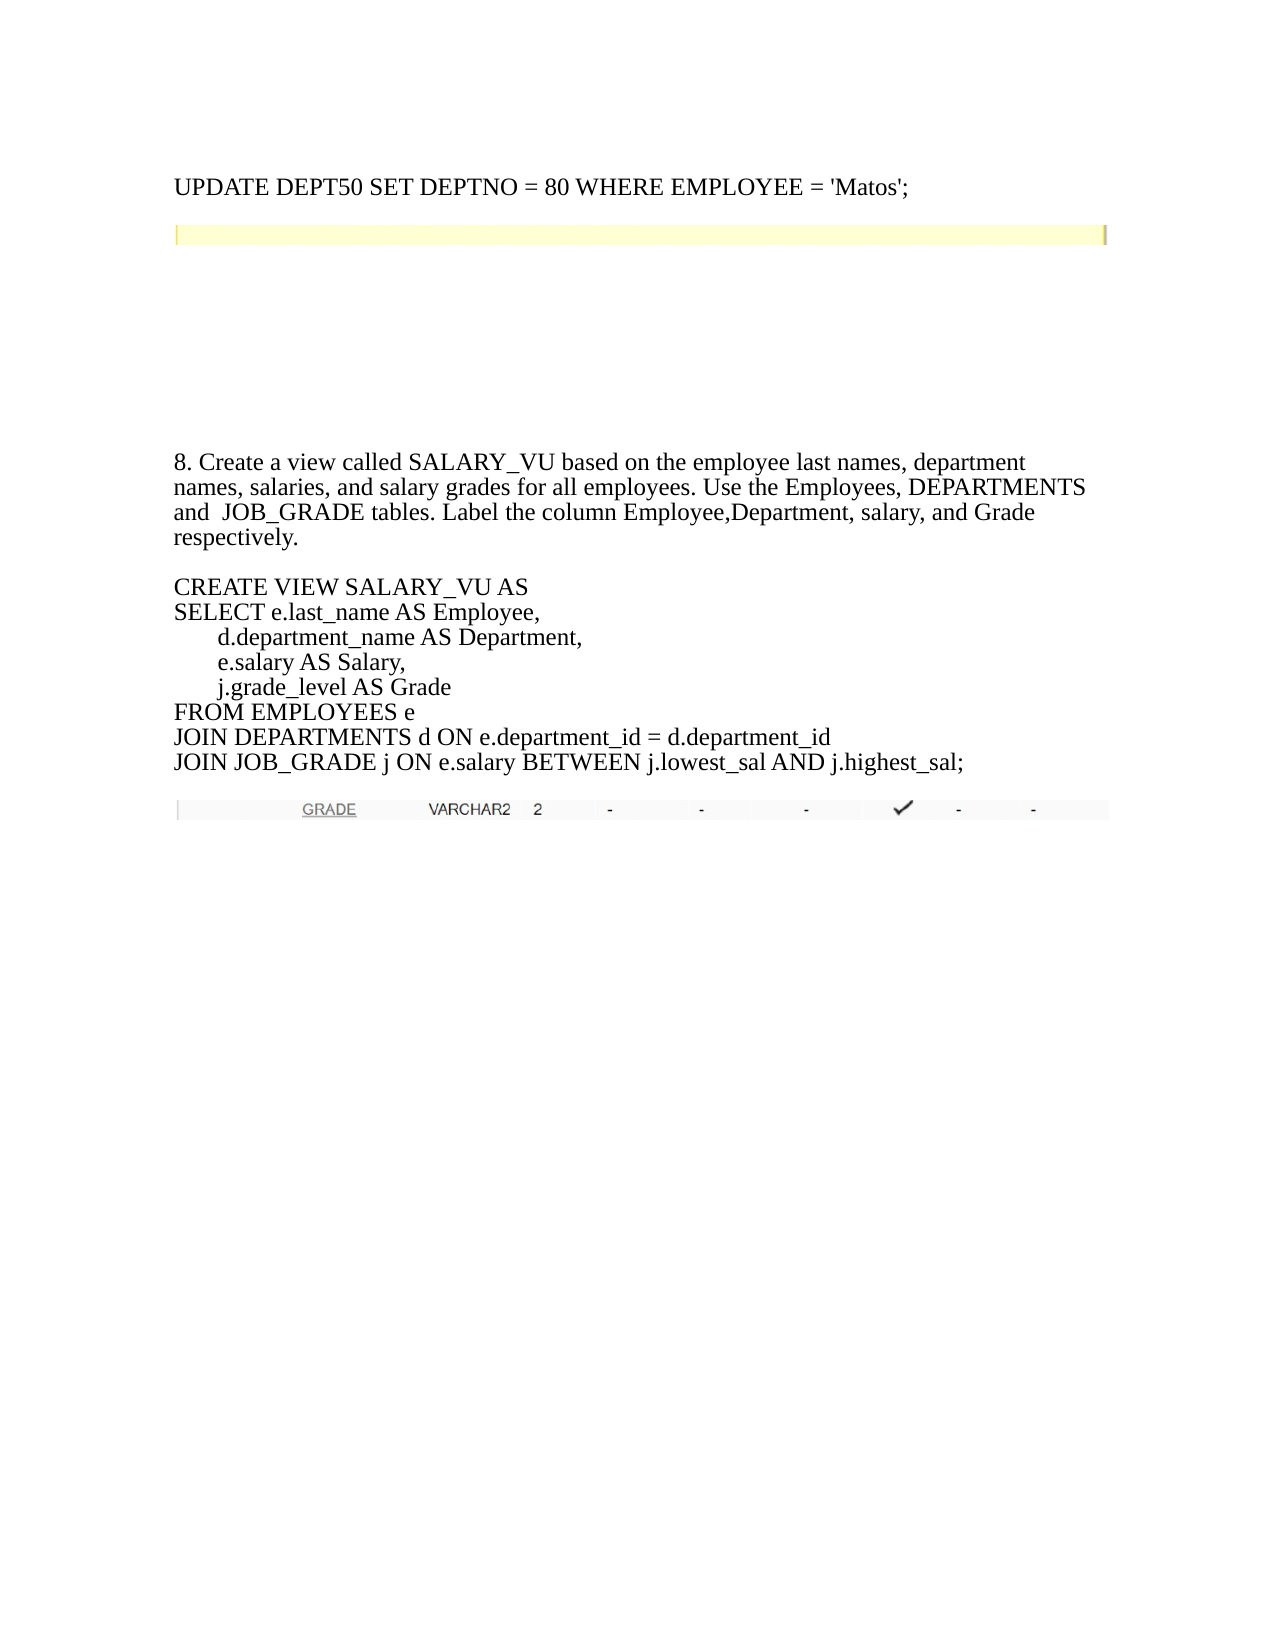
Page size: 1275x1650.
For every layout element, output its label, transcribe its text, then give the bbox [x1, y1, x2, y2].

text UPDATE DEPT50 SET DEPTNO = 80 WHERE EMPLOYEE = 'Matos'; [173, 175, 1106, 200]
text d.department_name AS Department, [173, 625, 1106, 650]
text SELECT e.last_name AS Employee, [173, 600, 1106, 625]
text CREATE VIEW SALARY_VU AS [173, 575, 1106, 600]
text JOIN JOB_GRADE j ON e.salary BETWEEN j.lowest_sal AND j.highest_sal; [173, 750, 1106, 775]
text FROM EMPLOYEES e [173, 700, 1106, 725]
text e.salary AS Salary, [173, 650, 1106, 675]
text 8. Create a view called SALARY_VU based on the employee last names, department names, salaries, and salary grades for all employees. Use the Employees, DEPARTMENTS and JOB_GRADE tables. Label the column Employee,Department, salary, and Grade respectively. [173, 450, 1106, 550]
text j.grade_level AS Grade [173, 675, 1106, 700]
text JOIN DEPARTMENTS d ON e.department_id = d.department_id [173, 725, 1106, 750]
